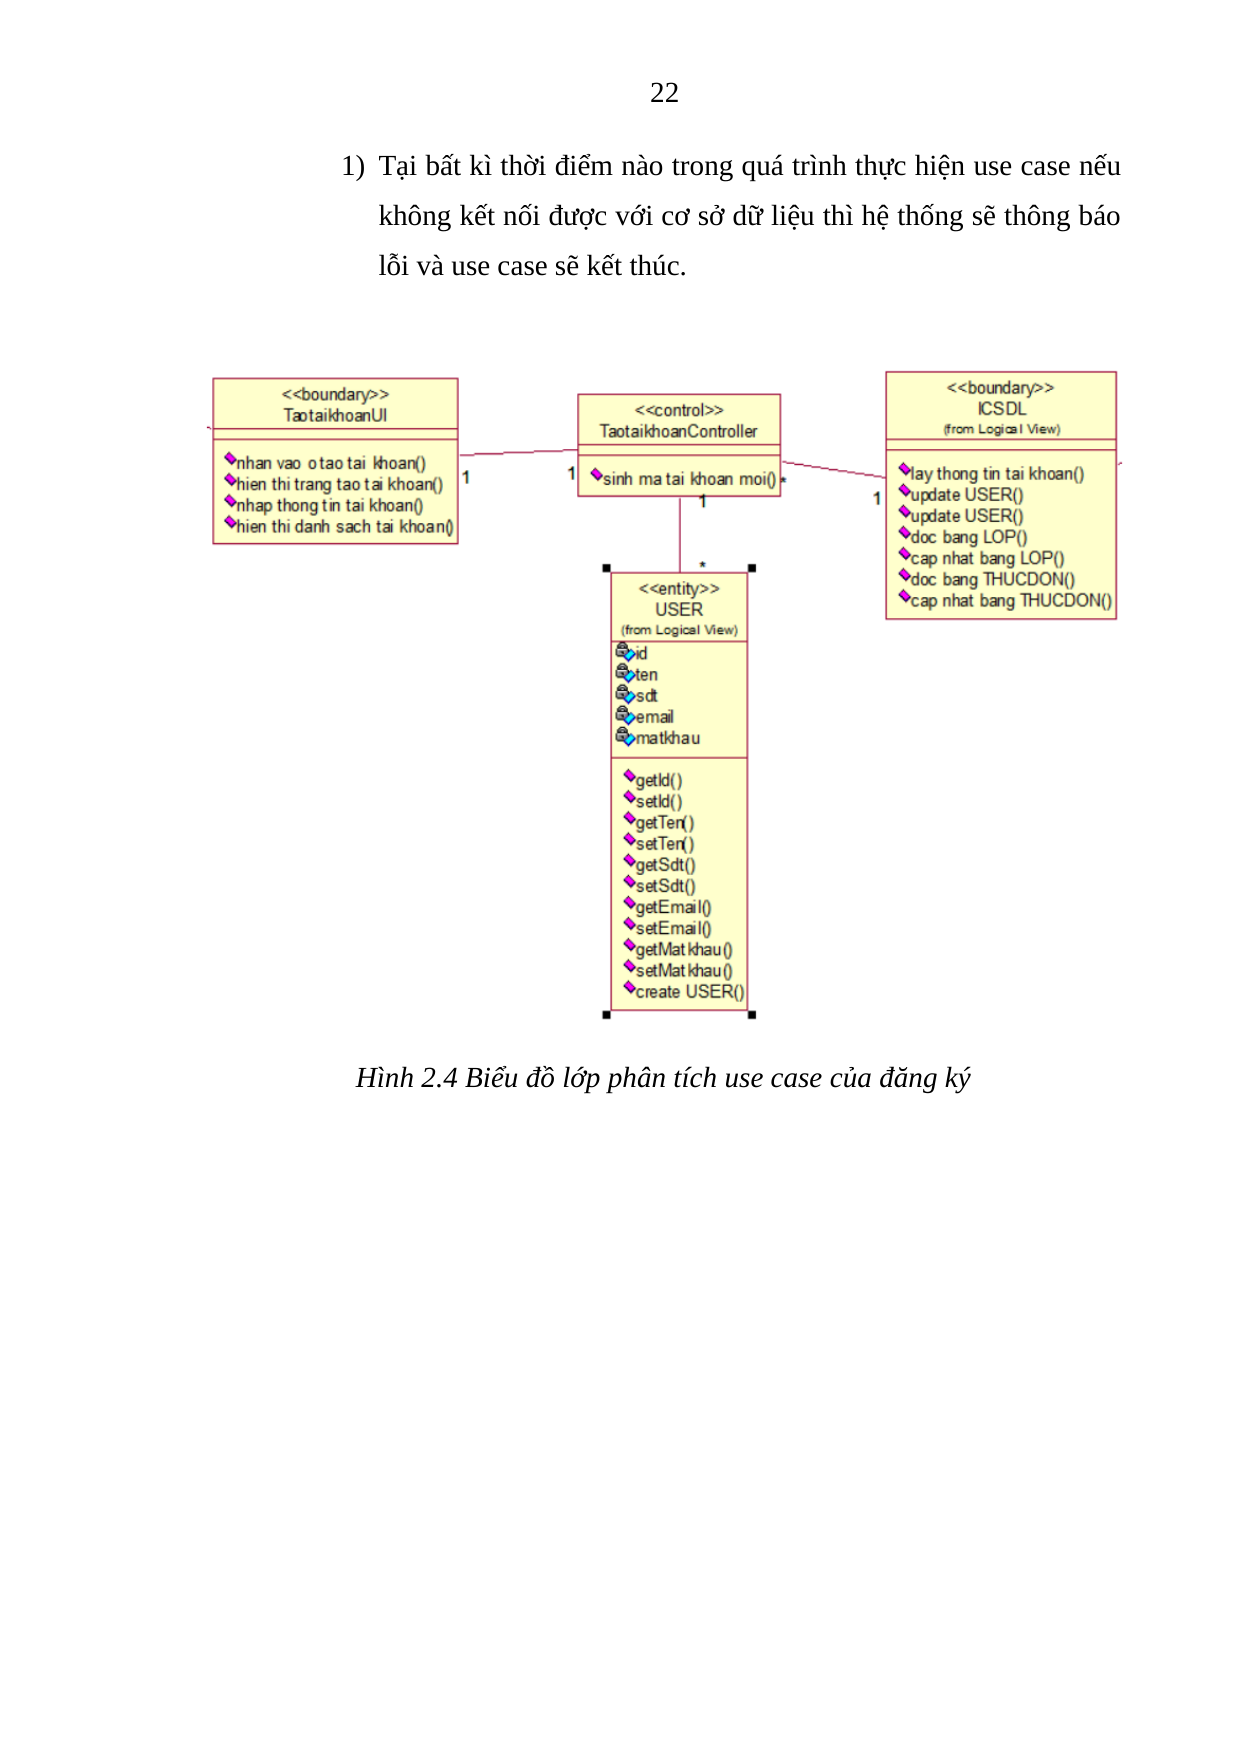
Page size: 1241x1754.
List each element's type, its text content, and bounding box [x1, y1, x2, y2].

picture [206, 298, 1123, 1043]
text Hình 2.4 Biểu đồ lớp phân tích use case của đăng ký [207, 1060, 1122, 1093]
list Tại bất kì thời điểm nào trong quá trình thực hiện use case nếu không kết nối được với cơ sở dữ liệu thì hệ thống sẽ thông báo lỗi và use case sẽ kết thúc. [341, 148, 1122, 282]
